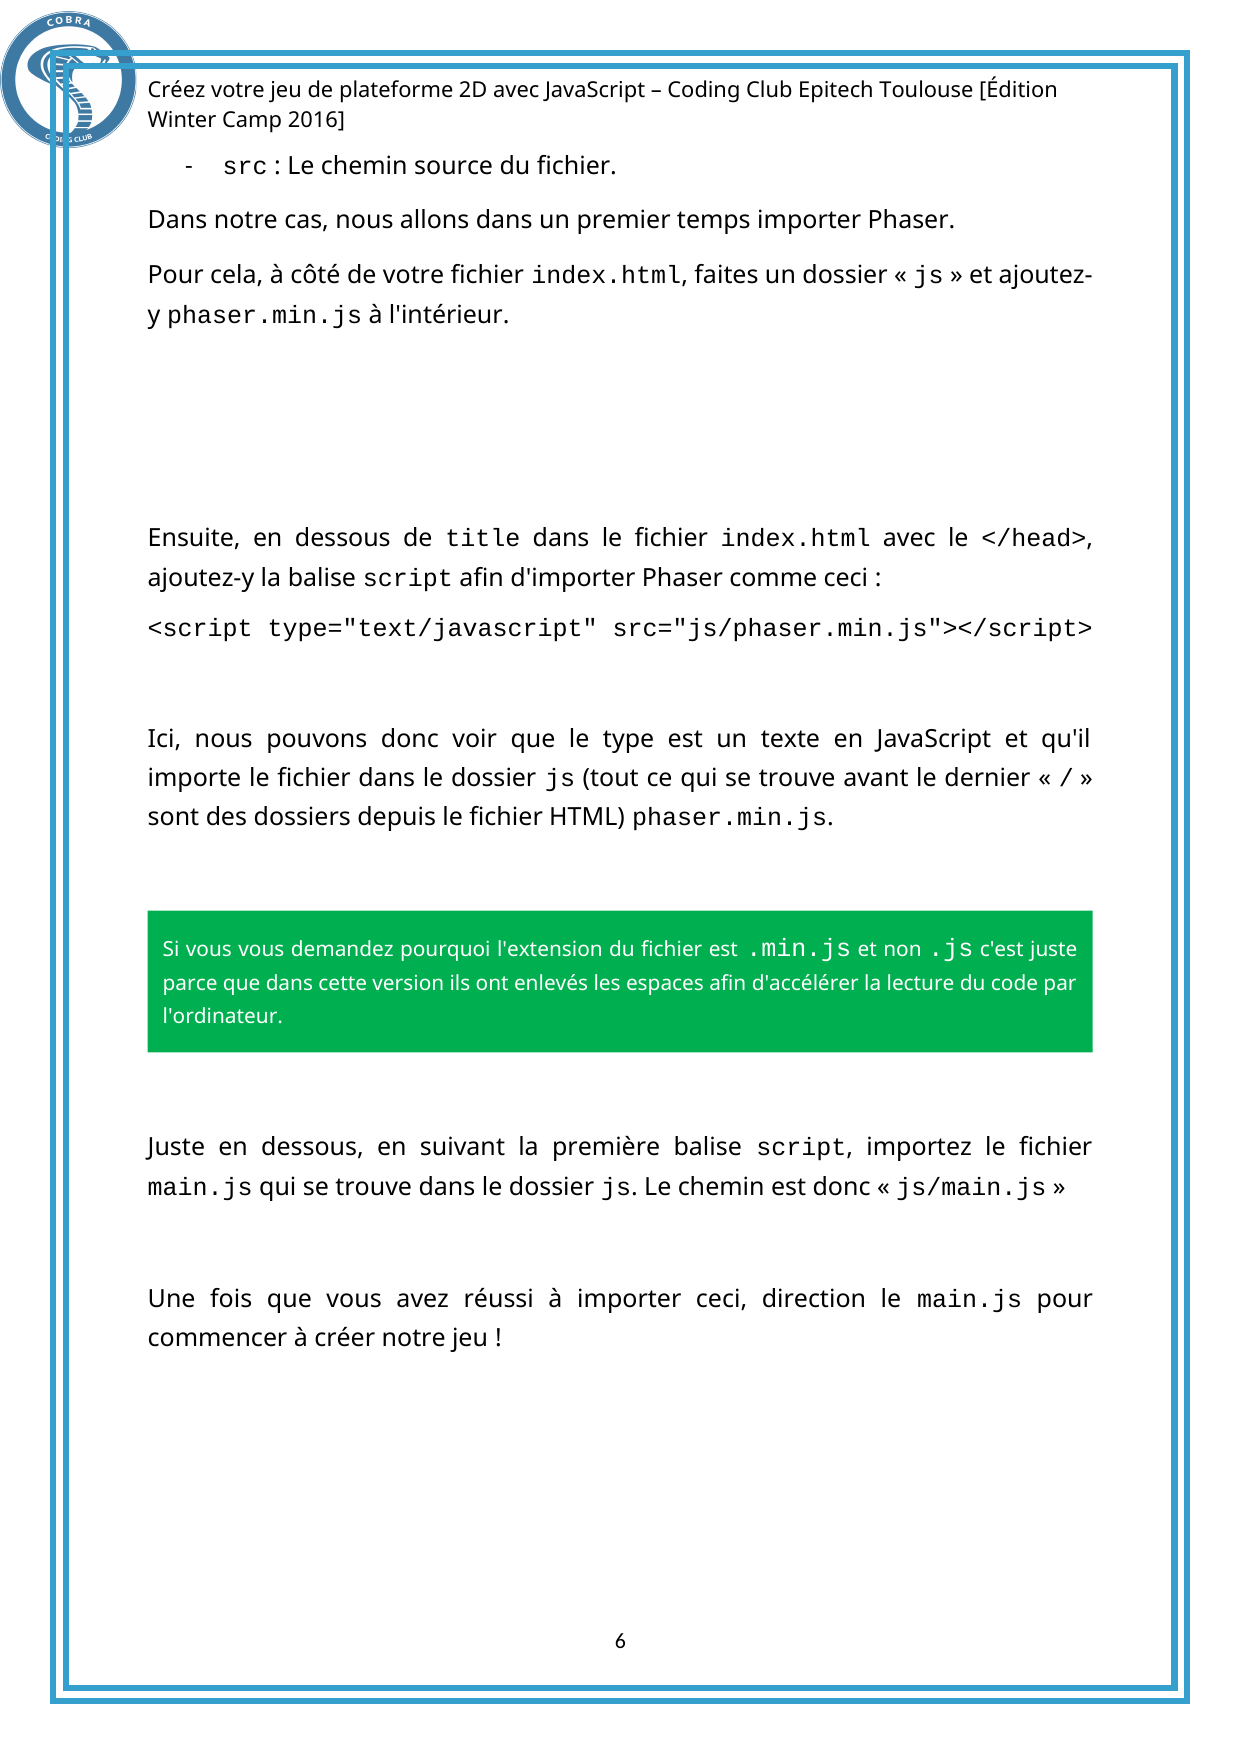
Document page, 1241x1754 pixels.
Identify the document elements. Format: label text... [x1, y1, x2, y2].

text Dans notre cas, nous allons dans un premier temps importer Phaser. [147, 201, 1093, 235]
text Une fois que vous avez réussi à importer ceci, direction le main.js pour commencer à créer notre jeu ! [147, 1280, 1093, 1354]
text Pour cela, à côté de votre fichier index.html, faites un dossier « js » et ajoutez-y phaser.min.js à l'intérieur. [147, 257, 1093, 331]
text Ici, nous pouvons donc voir que le type est un texte en JavaScript et qu'il importe le fichier dans le dossier js (tout ce qui se trouve avant le dernier « / » sont des dossiers depuis le fichier HTML) phaser.min.js. [147, 720, 1093, 833]
text Ensuite, en dessous de title dans le fichier index.html avec le </head>, ajoutez-y la balise script afin d'importer Phaser comme ceci : [147, 520, 1093, 594]
text Juste en dessous, en suivant la première balise script, importez le fichier main.js qui se trouve dans le dossier js. Le chemin est donc « js/main.js » [147, 1129, 1093, 1203]
text <script type="text/javascript" src="js/phaser.min.js"></script> [147, 615, 1093, 644]
list src : Le chemin source du fichier. [185, 148, 1093, 182]
